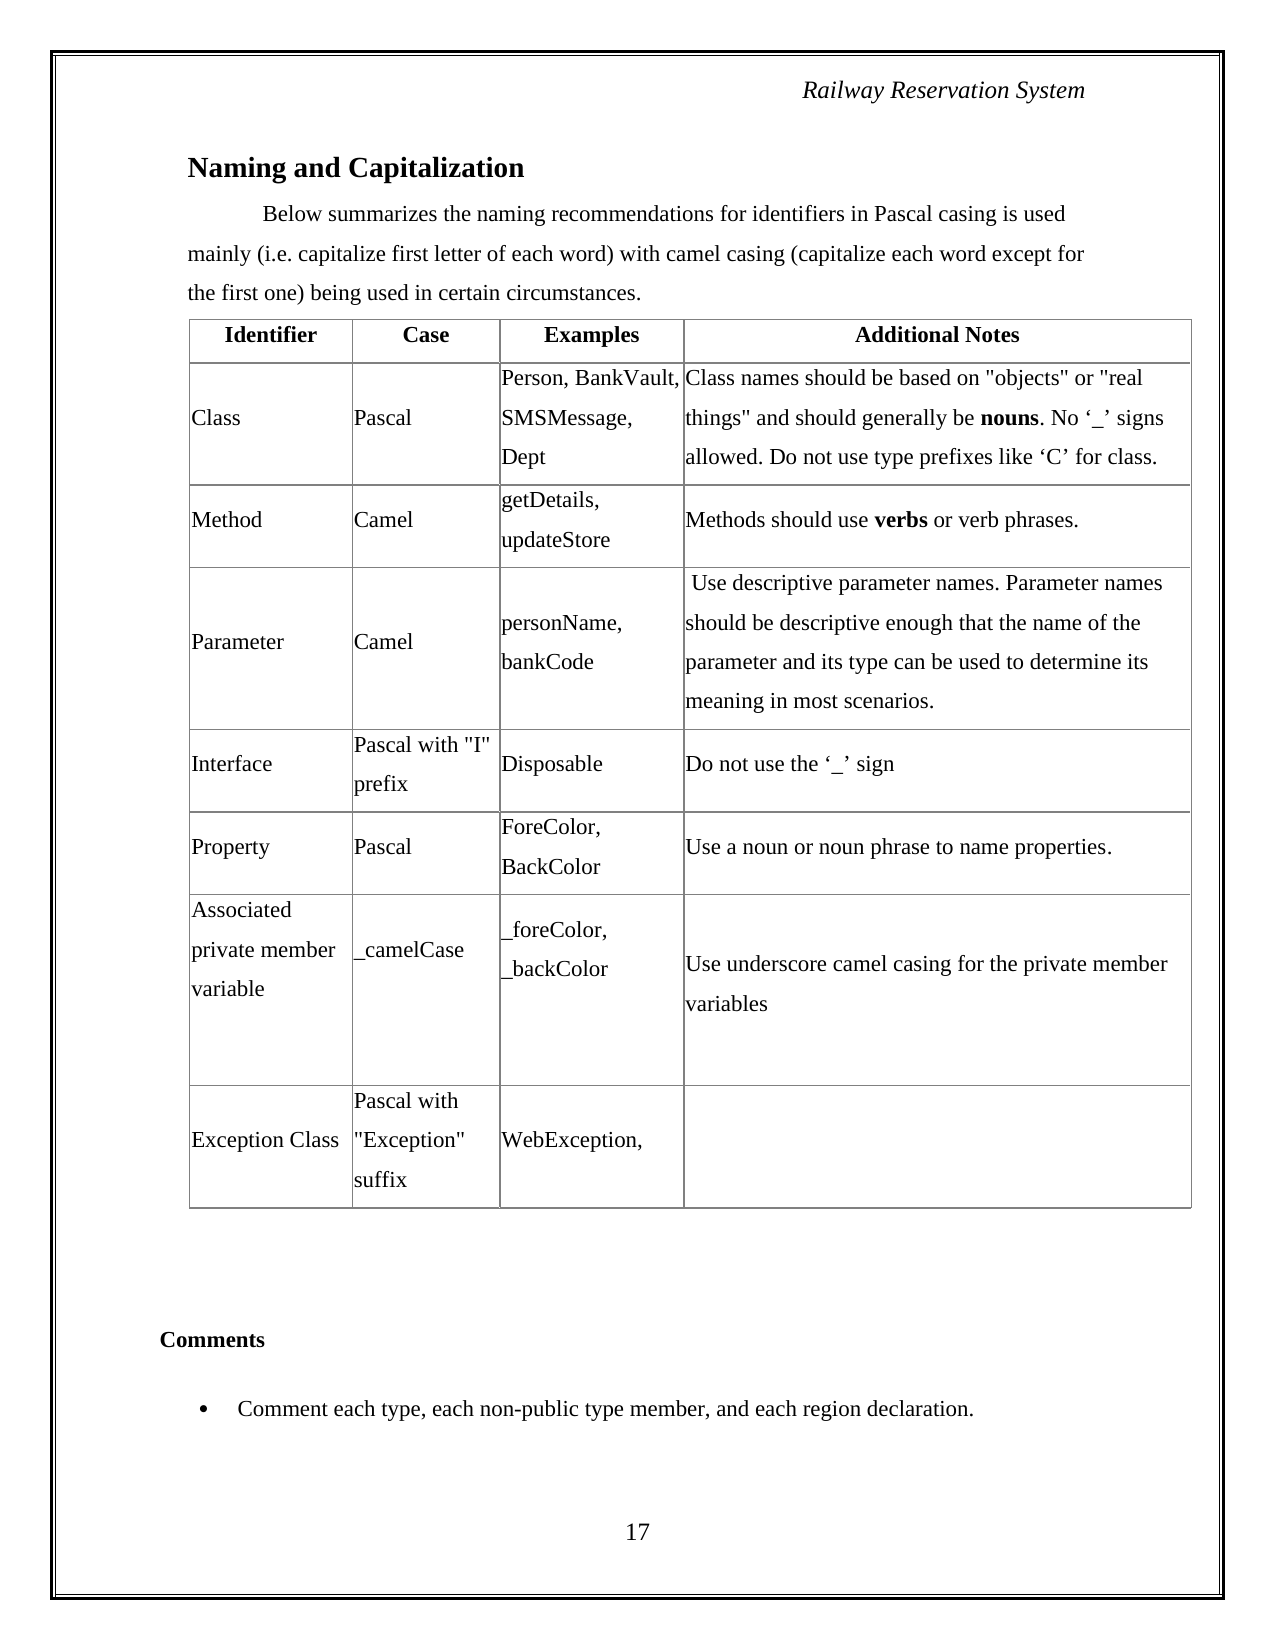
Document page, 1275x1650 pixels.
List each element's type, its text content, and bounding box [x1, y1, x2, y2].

table_cell WebException, [501, 1086, 683, 1207]
table_cell Associated private member variable [190, 895, 352, 1085]
list Naming and Capitalization [187, 150, 1087, 183]
table_cell getDetails, updateStore [501, 486, 683, 567]
table_cell Disposable [501, 730, 683, 811]
table_cell Interface [190, 730, 352, 811]
table_cell _foreColor, _backColor [501, 895, 683, 1085]
table_header Identifier [190, 320, 352, 362]
table_cell Use descriptive parameter names. Parameter names should be descriptive enough that the name of the parameter and its type can be used to determine its meaning in most scenarios. [685, 567, 1191, 728]
table_cell Pascal [353, 813, 499, 894]
table_cell Camel [353, 486, 499, 567]
table_header Case [353, 320, 499, 362]
table_cell Use a noun or noun phrase to name properties. [685, 811, 1191, 894]
list Comment each type, each non-public type member, and each region declaration. [200, 1395, 1087, 1421]
table_cell ForeColor, BackColor [501, 813, 683, 894]
table_cell Class [190, 364, 352, 484]
table_header Additional Notes [685, 320, 1191, 362]
table_cell Pascal [353, 364, 499, 484]
table_cell Method [190, 486, 352, 567]
table_cell Use underscore camel casing for the private member variables [685, 894, 1191, 1085]
table_cell [685, 1085, 1191, 1207]
table_cell Class names should be based on "objects" or "real things" and should generally be nouns. No ‘_’ signs allowed. Do not use type prefixes like ‘C’ for class. [685, 362, 1191, 484]
table_cell Property [190, 813, 352, 894]
table_header Examples [501, 320, 683, 362]
table_cell Exception Class [190, 1086, 352, 1207]
table_cell Methods should use verbs or verb phrases. [685, 484, 1191, 567]
text Below summarizes the naming recommendations for identifiers in Pascal casing is used mainly (i.e. capitalize first letter of each word) with camel casing (capitalize each word except for the first one) being used in certain circumstances. [187, 200, 1087, 306]
table_cell Camel [353, 568, 499, 728]
list Comments [159, 1326, 1087, 1352]
table_cell Do not use the ‘_’ sign [685, 729, 1191, 811]
table_cell Parameter [190, 568, 352, 728]
table_cell _camelCase [353, 895, 499, 1085]
table_cell Person, BankVault, SMSMessage, Dept [501, 364, 683, 484]
table_cell Pascal with "I" prefix [353, 730, 499, 811]
table_cell personName, bankCode [501, 568, 683, 728]
table_cell Pascal with "Exception" suffix [353, 1086, 499, 1207]
